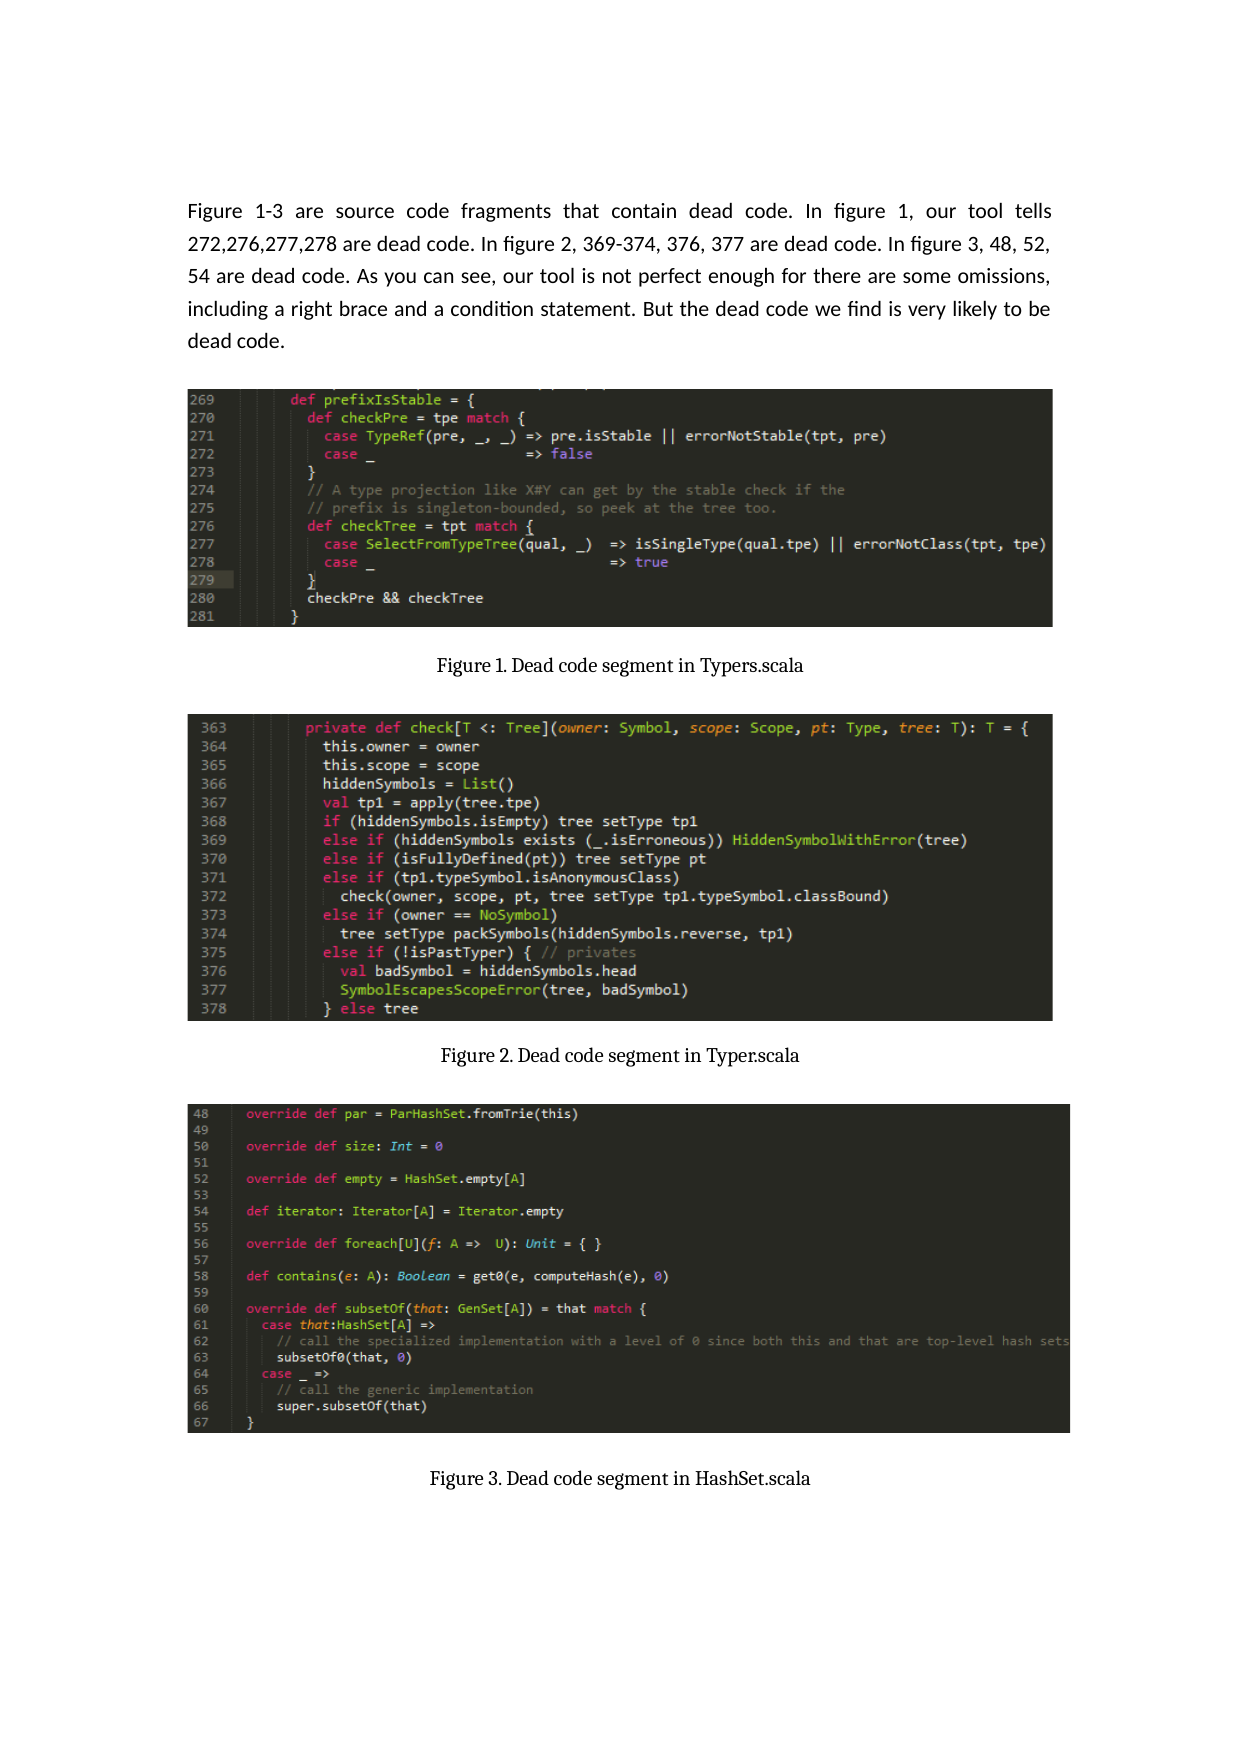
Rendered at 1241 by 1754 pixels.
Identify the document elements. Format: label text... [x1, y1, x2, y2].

text Figure 1-3 are source code fragments that contain dead code. In figure 1, our tool tells 272,276,277,278 are dead code. In figure 2, 369-374, 376, 377 are dead code. In figure 3, 48, 52, 54 are dead code. As you can see, our tool is not perfect enough for there are some omissions, including a right brace and a condition statement. But the dead code we find is very likely to be dead code. [187, 194, 1053, 357]
picture [187, 1104, 1071, 1433]
text Figure 2. Dead code segment in Typer.scala [187, 1039, 1053, 1072]
picture [187, 389, 1053, 627]
picture [187, 714, 1053, 1021]
text Figure 1. Dead code segment in Typers.scala [187, 649, 1053, 682]
text Figure 3. Dead code segment in HashSet.scala [187, 1462, 1053, 1494]
